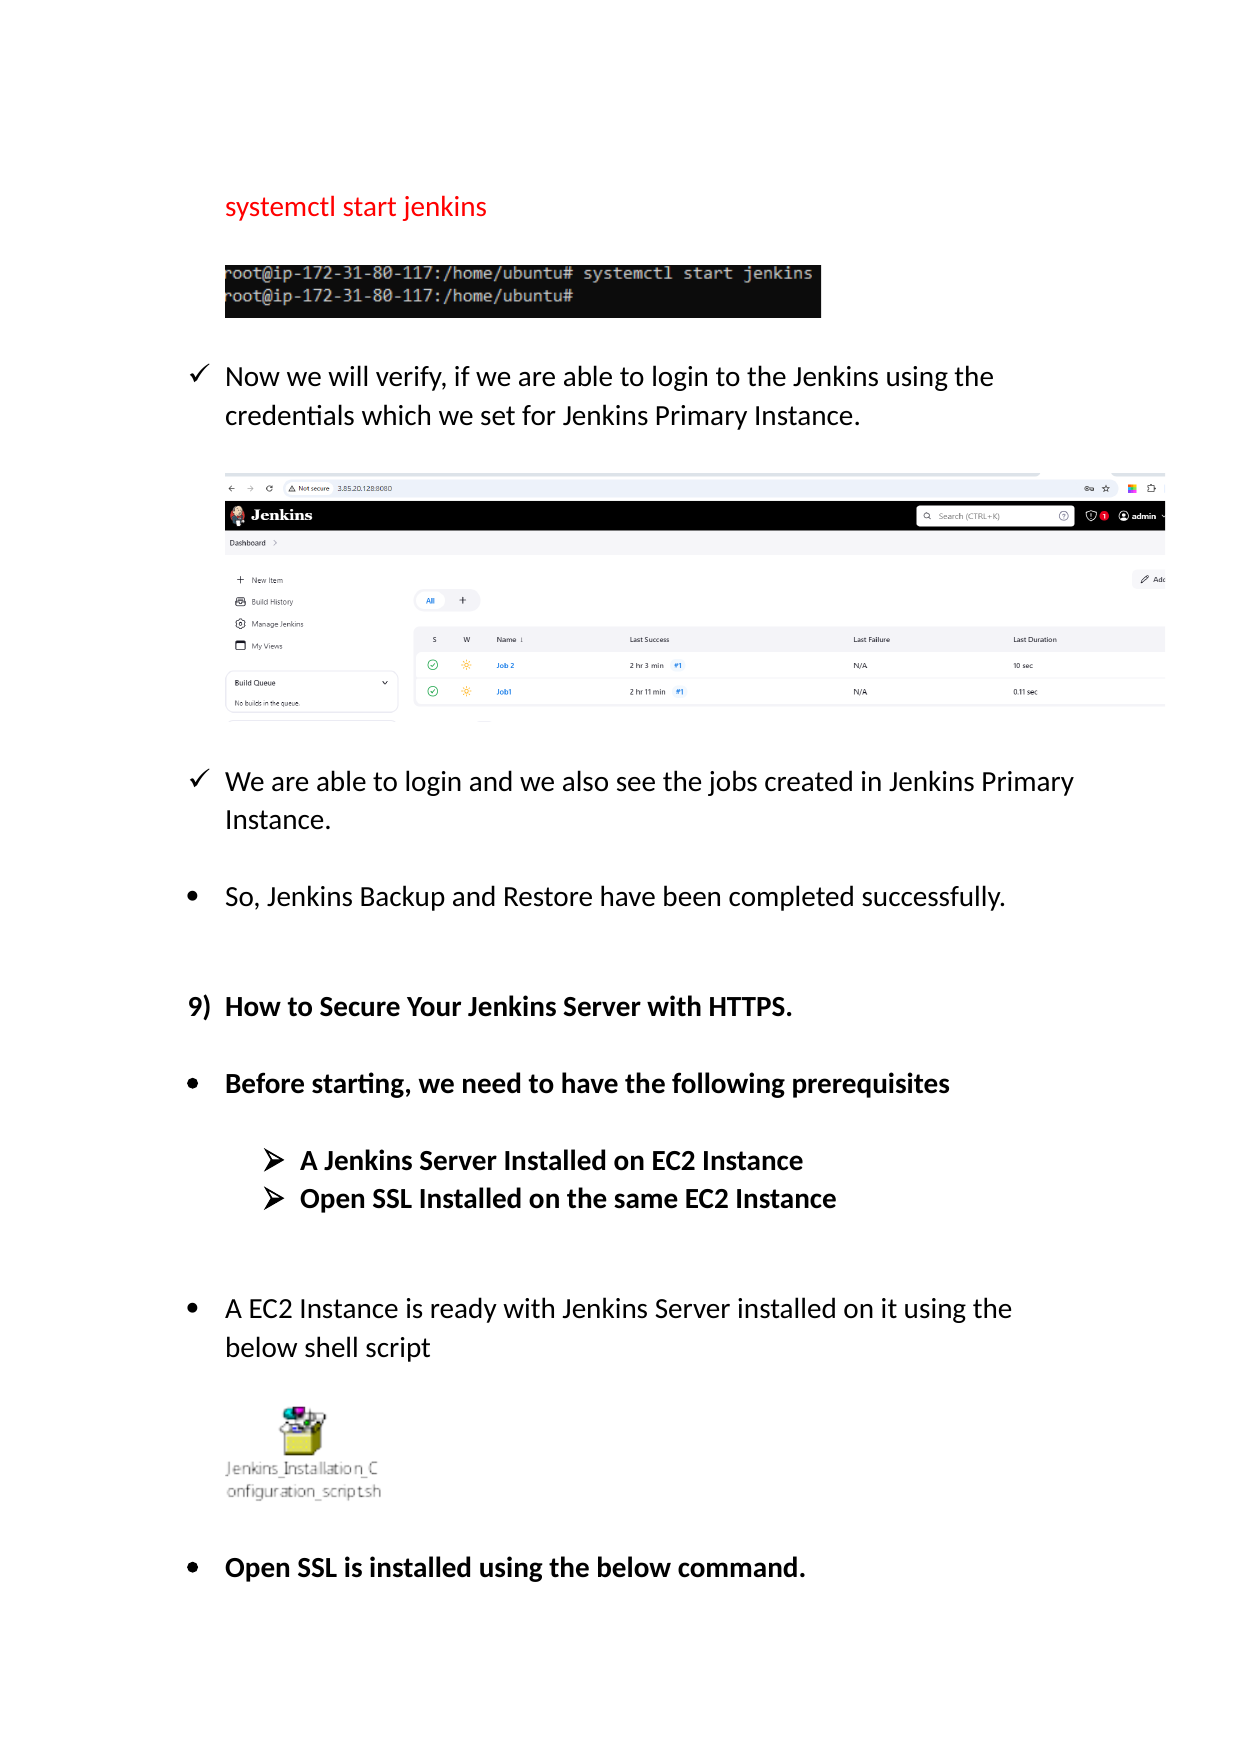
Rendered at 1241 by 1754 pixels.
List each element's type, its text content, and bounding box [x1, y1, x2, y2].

list A Jenkins Server Installed on EC2 Instance [262, 1142, 1090, 1178]
list systemctl start jenkins [225, 188, 1090, 224]
list Open SSL is installed using the below command. [187, 1549, 1090, 1585]
list So, Jenkins Backup and Restore have been completed successfully. [187, 878, 1090, 914]
list We are able to login and we also see the jobs created in Jenkins Primary Instance. [187, 763, 1090, 837]
list Now we will verify, if we are able to login to the Jenkins using the credentials which we set for Jenkins Primary Instance. [187, 358, 1090, 432]
picture [225, 265, 822, 318]
picture [225, 473, 1166, 722]
list How to Secure Your Jenkins Server with HTTPS. [187, 988, 1090, 1024]
list Before starting, we need to have the following prerequisites [187, 1065, 1090, 1101]
list Open SSL Installed on the same EC2 Instance [262, 1180, 1090, 1216]
list A EC2 Instance is ready with Jenkins Server installed on it using the below shell script [187, 1291, 1090, 1365]
